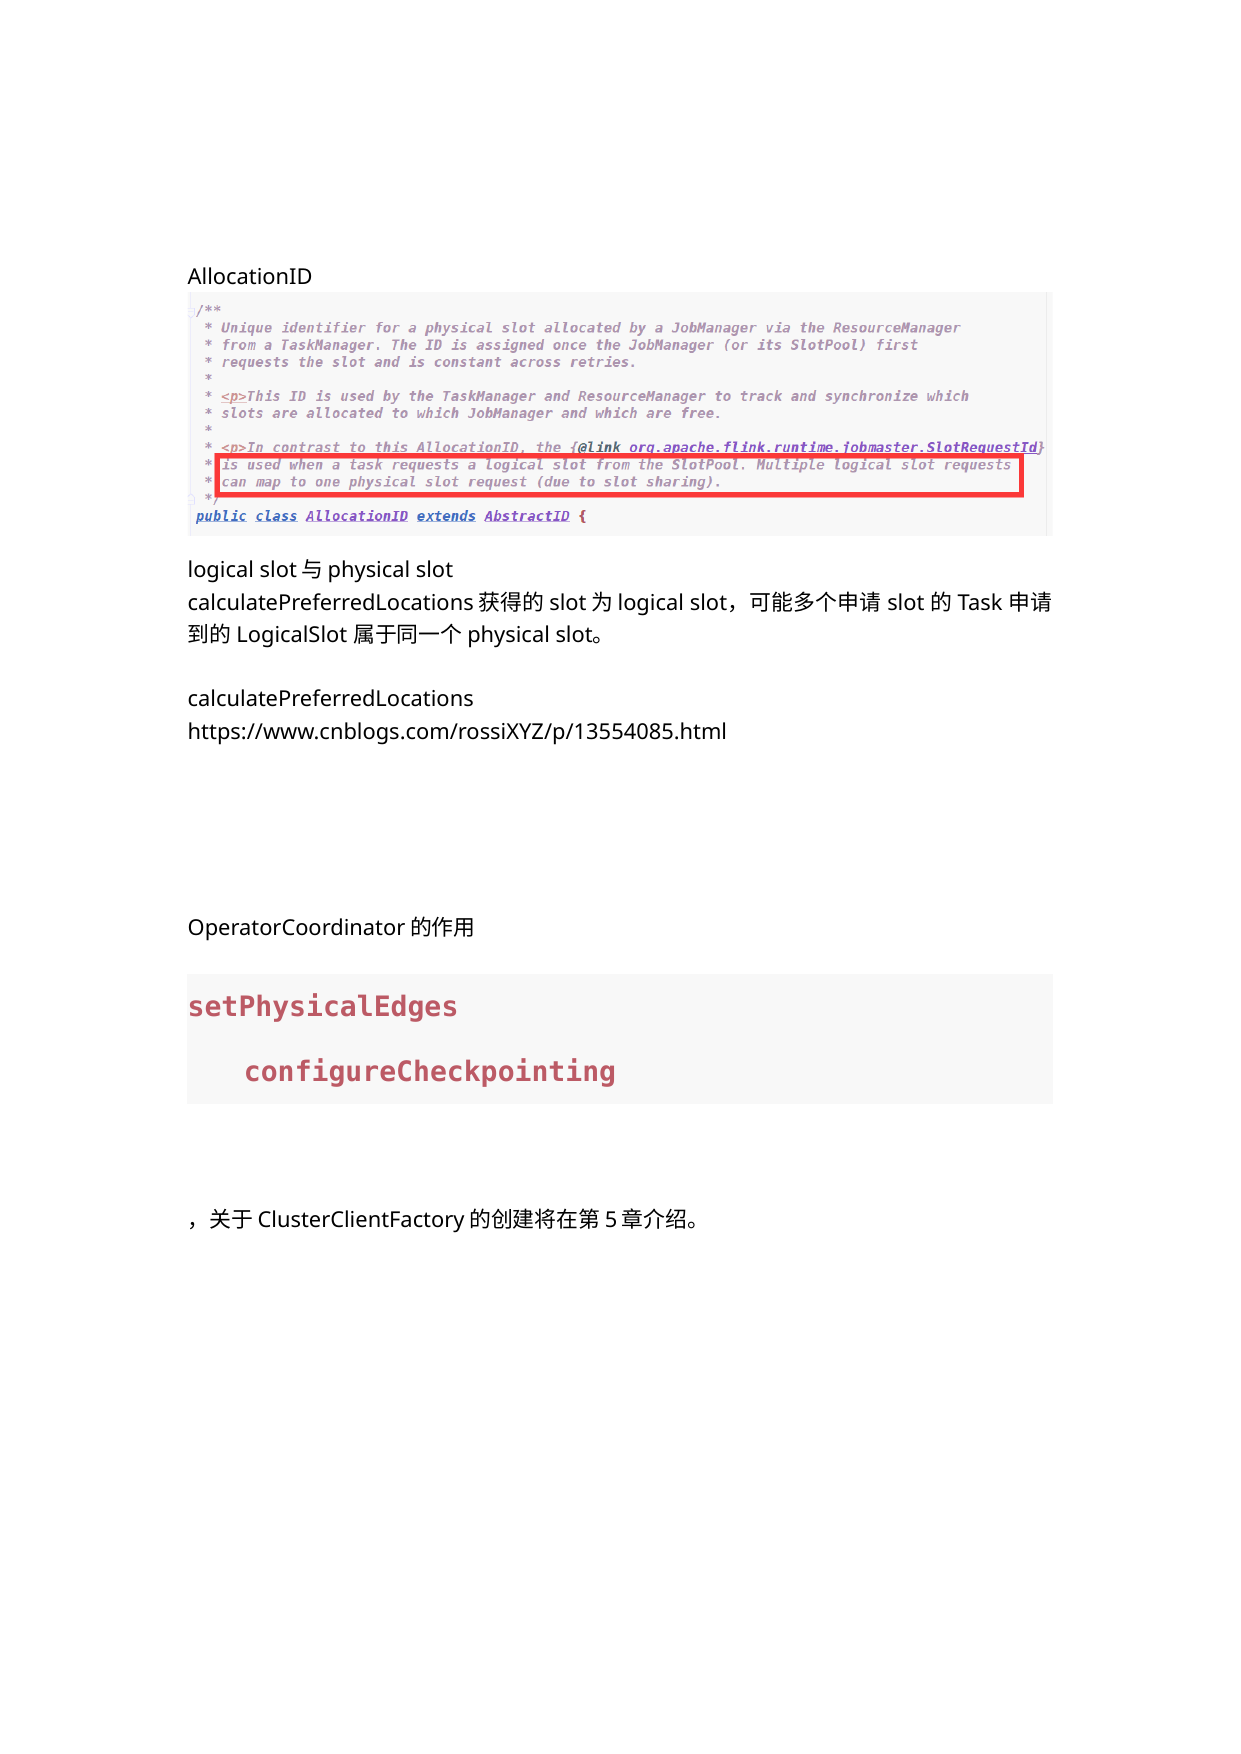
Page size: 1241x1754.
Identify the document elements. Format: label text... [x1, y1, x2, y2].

text https://www.cnblogs.com/rossiXYZ/p/13554085.html [187, 714, 1053, 747]
text calculatePreferredLocations [187, 682, 1053, 714]
picture [187, 292, 1053, 536]
text configureCheckpointing [187, 1039, 1053, 1104]
text OperatorCoordinator的作用 [187, 909, 1053, 942]
text setPhysicalEdges [187, 974, 1053, 1039]
text calculatePreferredLocations获得的slot为logical slot，可能多个申请 slot 的 Task 申请到的 LogicalSlot 属于同一个 physical slot。 [187, 584, 1053, 649]
text AllocationID [187, 259, 1053, 292]
text logical slot与physical slot [187, 552, 1053, 584]
text ，关于ClusterClientFactory的创建将在第5章介绍。 [187, 1202, 1053, 1234]
